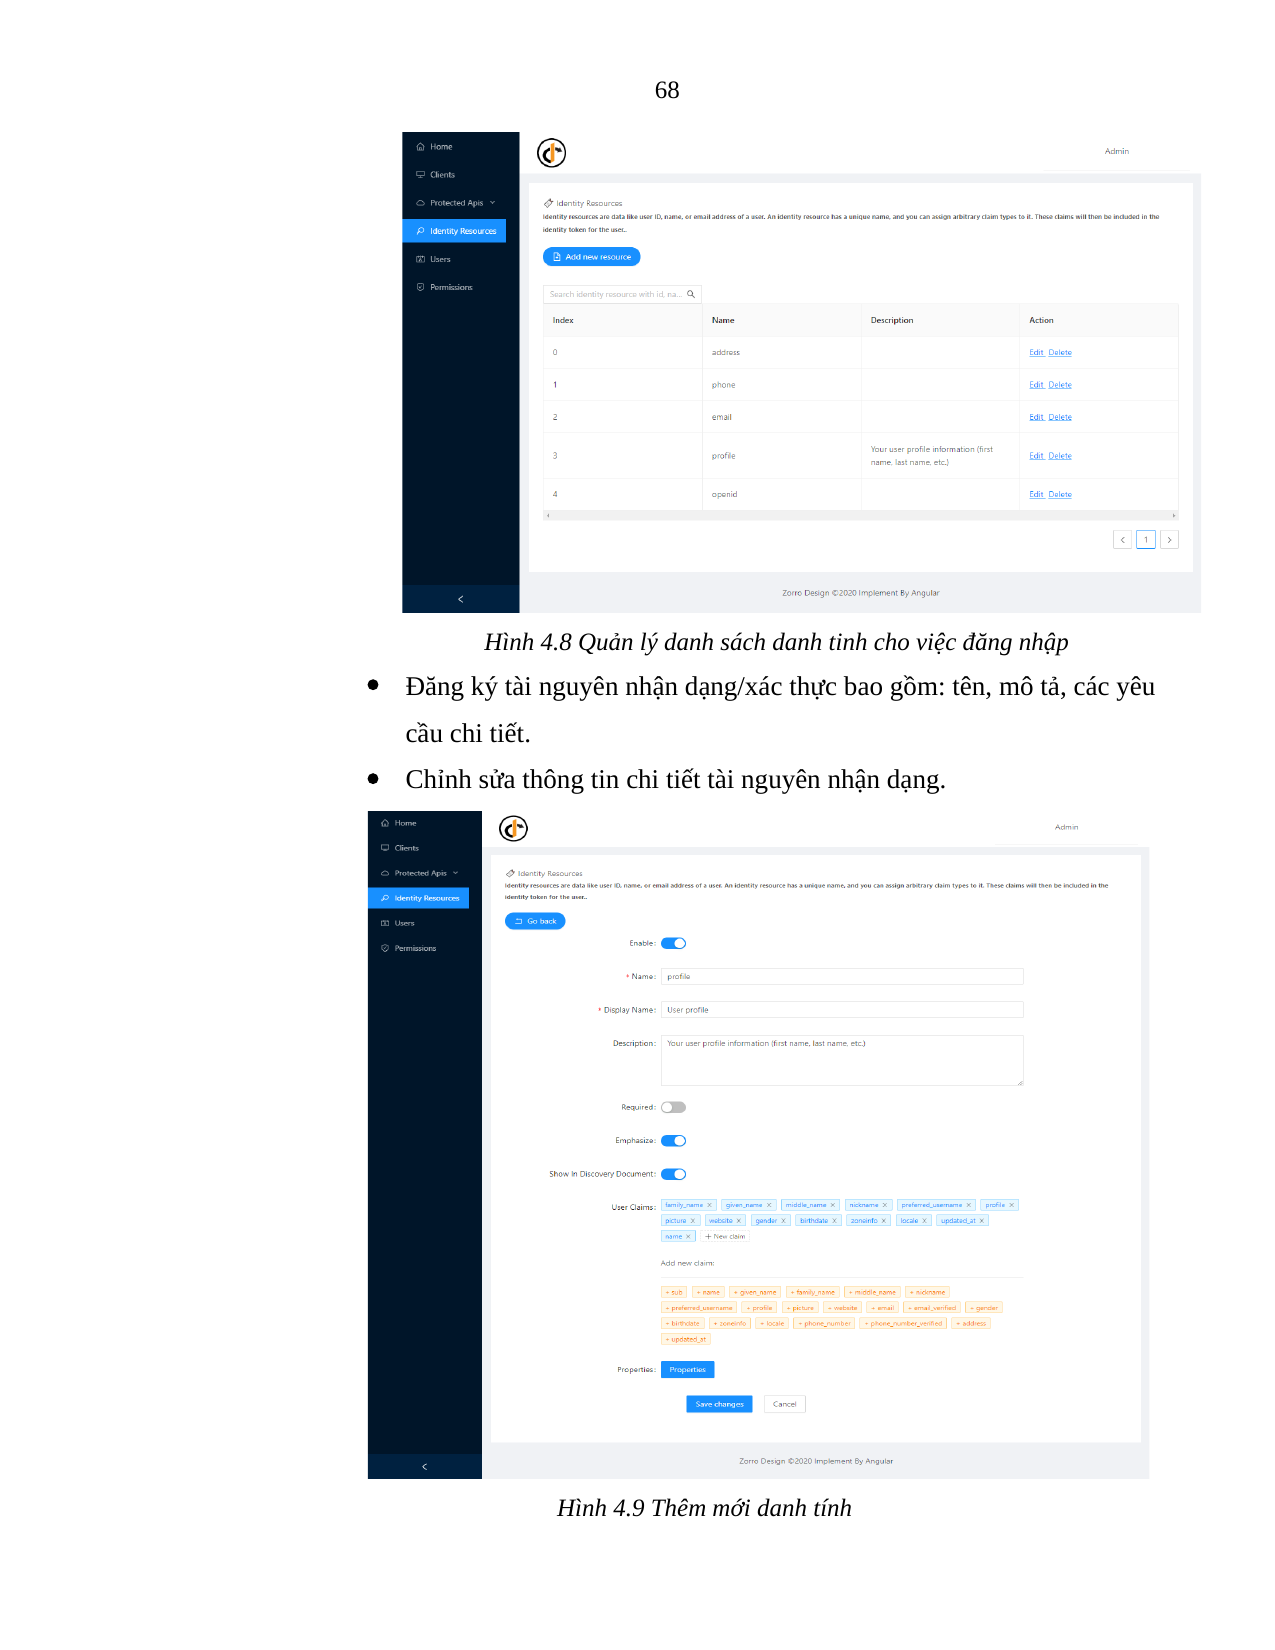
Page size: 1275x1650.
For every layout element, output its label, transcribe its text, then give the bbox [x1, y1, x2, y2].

text Hình 4.9 Thêm mới danh tính [215, 1493, 1157, 1521]
picture [402, 132, 1202, 613]
picture [367, 811, 1150, 1479]
list Đăng ký tài nguyên nhận dạng/xác thực bao gồm: tên, mô tả, các yêu cầu chi tiết. [368, 670, 1157, 748]
list Chỉnh sửa thông tin chi tiết tài nguyên nhận dạng. [368, 763, 1157, 795]
text Hình 4.8 Quản lý danh sách danh tinh cho việc đăng nhập [215, 627, 1157, 655]
